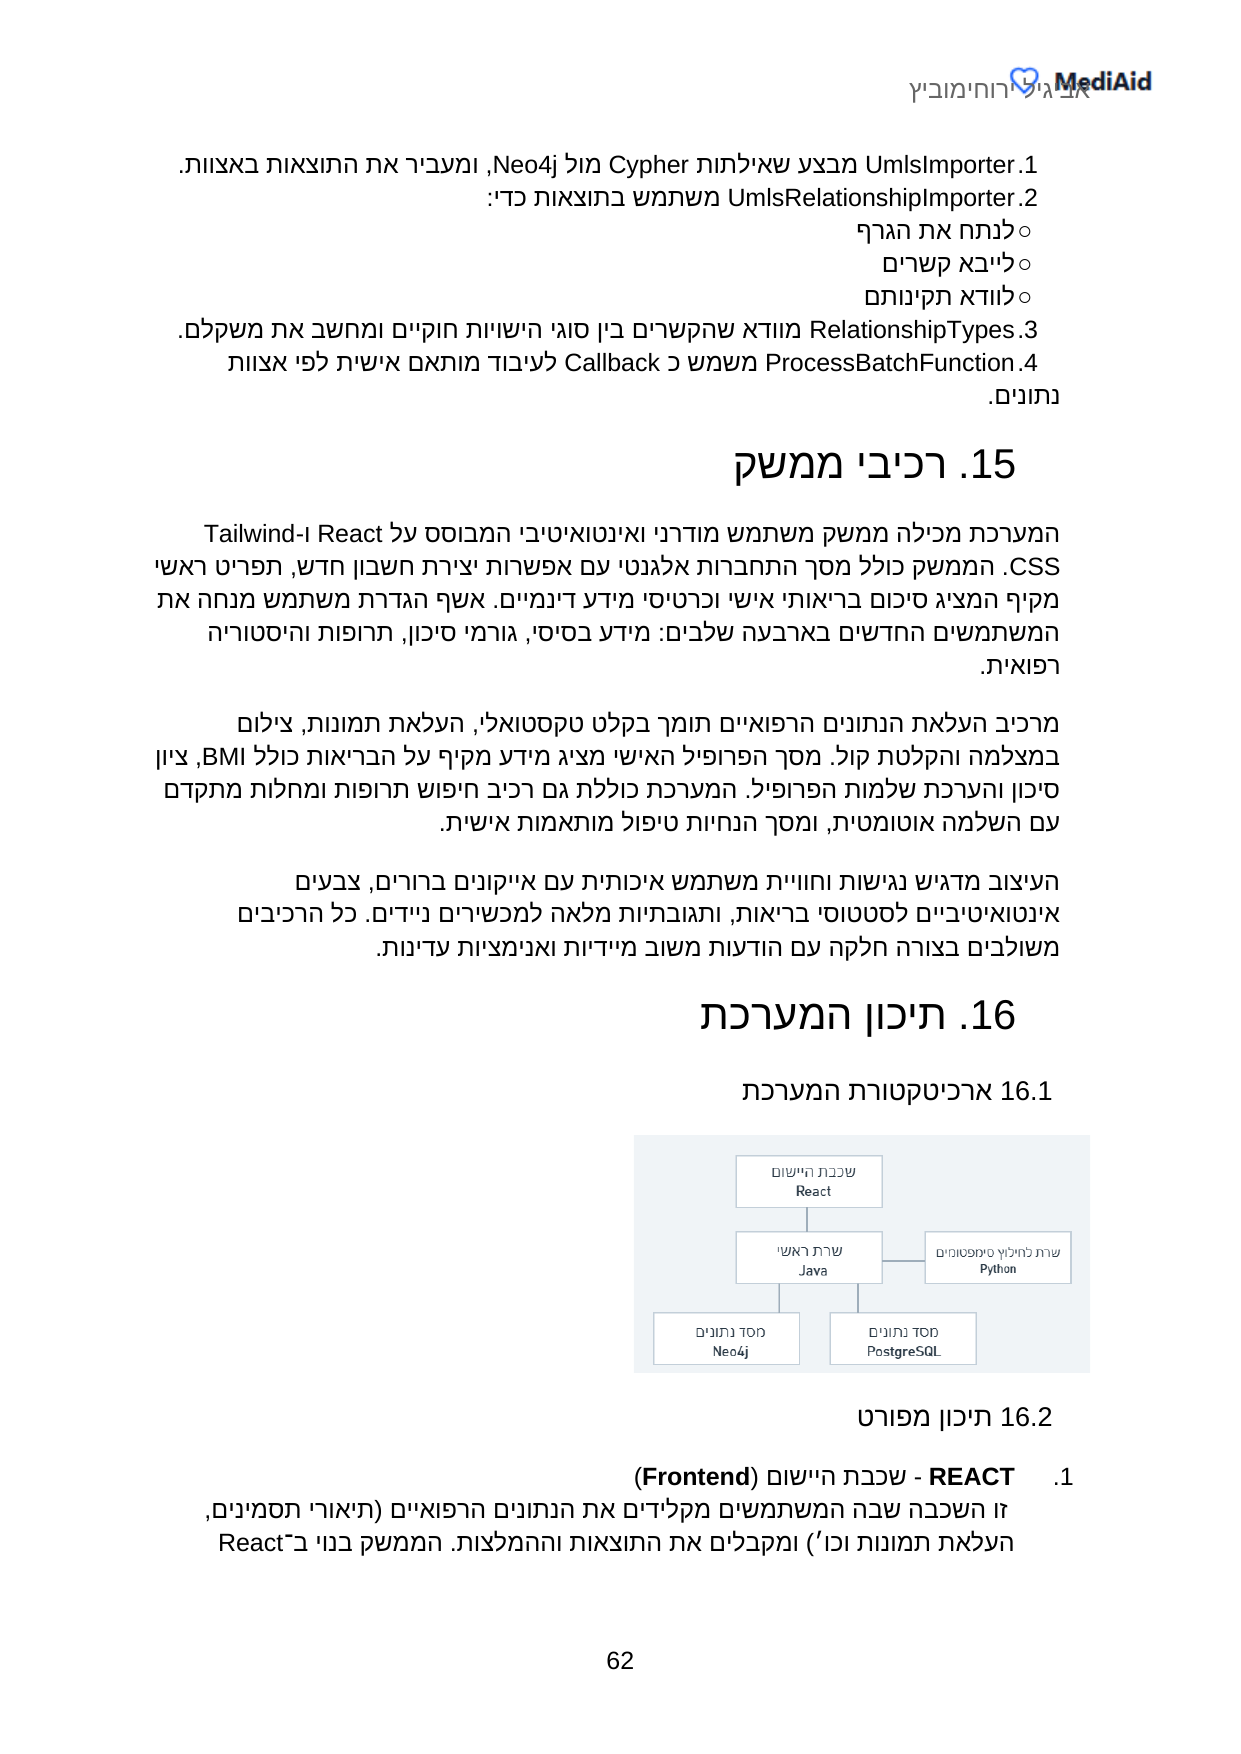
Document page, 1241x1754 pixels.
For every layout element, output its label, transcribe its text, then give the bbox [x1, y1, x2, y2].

list לייבא קשרים [150, 249, 1061, 278]
list UmlsImporter מבצע שאילתות Cypher מול Neo4j, ומעביר את התוצאות באצוות. [150, 150, 1061, 179]
text מרכיב העלאת הנתונים הרפואיים תומך בקלט טקסטואלי, העלאת תמונות, צילום במצלמה והקלטת קול. מסך הפרופיל האישי מציג מידע מקיף על הבריאות כולל BMI, ציון סיכון והערכת שלמות הפרופיל. המערכת כוללת גם רכיב חיפוש תרופות ומחלות מתקדם עם השלמה אוטומטית, ומסך הנחיות טיפול מותאמות אישית. [150, 709, 1061, 837]
subtitle 16.2 תיכון מפורט [150, 1401, 1053, 1433]
subtitle 16. תיכון המערכת [150, 991, 1061, 1038]
subtitle 15. רכיבי ממשק [150, 439, 1061, 487]
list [150, 1462, 1053, 1557]
picture [633, 1135, 1091, 1373]
text העיצוב מדגיש נגישות וחוויית משתמש איכותית עם אייקונים ברורים, צבעים אינטואיטיביים לסטטוסי בריאות, ותגובתיות מלאה למכשירים ניידים. כל הרכיבים משולבים בצורה חלקה עם הודעות משוב מיידיות ואנימציות עדינות. [150, 866, 1061, 961]
list ProcessBatchFunction משמש כ Callback לעיבוד מותאם אישית לפי אצוות נתונים. [150, 348, 1061, 410]
list RelationshipTypes מוודא שהקשרים בין סוגי הישויות חוקיים ומחשב את משקלם. [150, 315, 1061, 344]
list לנתח את הגרף [150, 216, 1061, 245]
subtitle 16.1 ארכיטקטורת המערכת [150, 1075, 1053, 1106]
picture [998, 46, 1192, 100]
text המערכת מכילה ממשק משתמש מודרני ואינטואיטיבי המבוסס על React ו-Tailwind CSS. הממשק כולל מסך התחברות אלגנטי עם אפשרות יצירת חשבון חדש, תפריט ראשי מקיף המציג סיכום בריאותי אישי וכרטיסי מידע דינמיים. אשף הגדרת משתמש מנחה את המשתמשים החדשים בארבעה שלבים: מידע בסיסי, גורמי סיכון, תרופות והיסטוריה רפואית. [150, 519, 1061, 680]
list UmlsRelationshipImporter משתמש בתוצאות כדי: [150, 183, 1061, 212]
list לוודא תקינותם [150, 282, 1061, 311]
